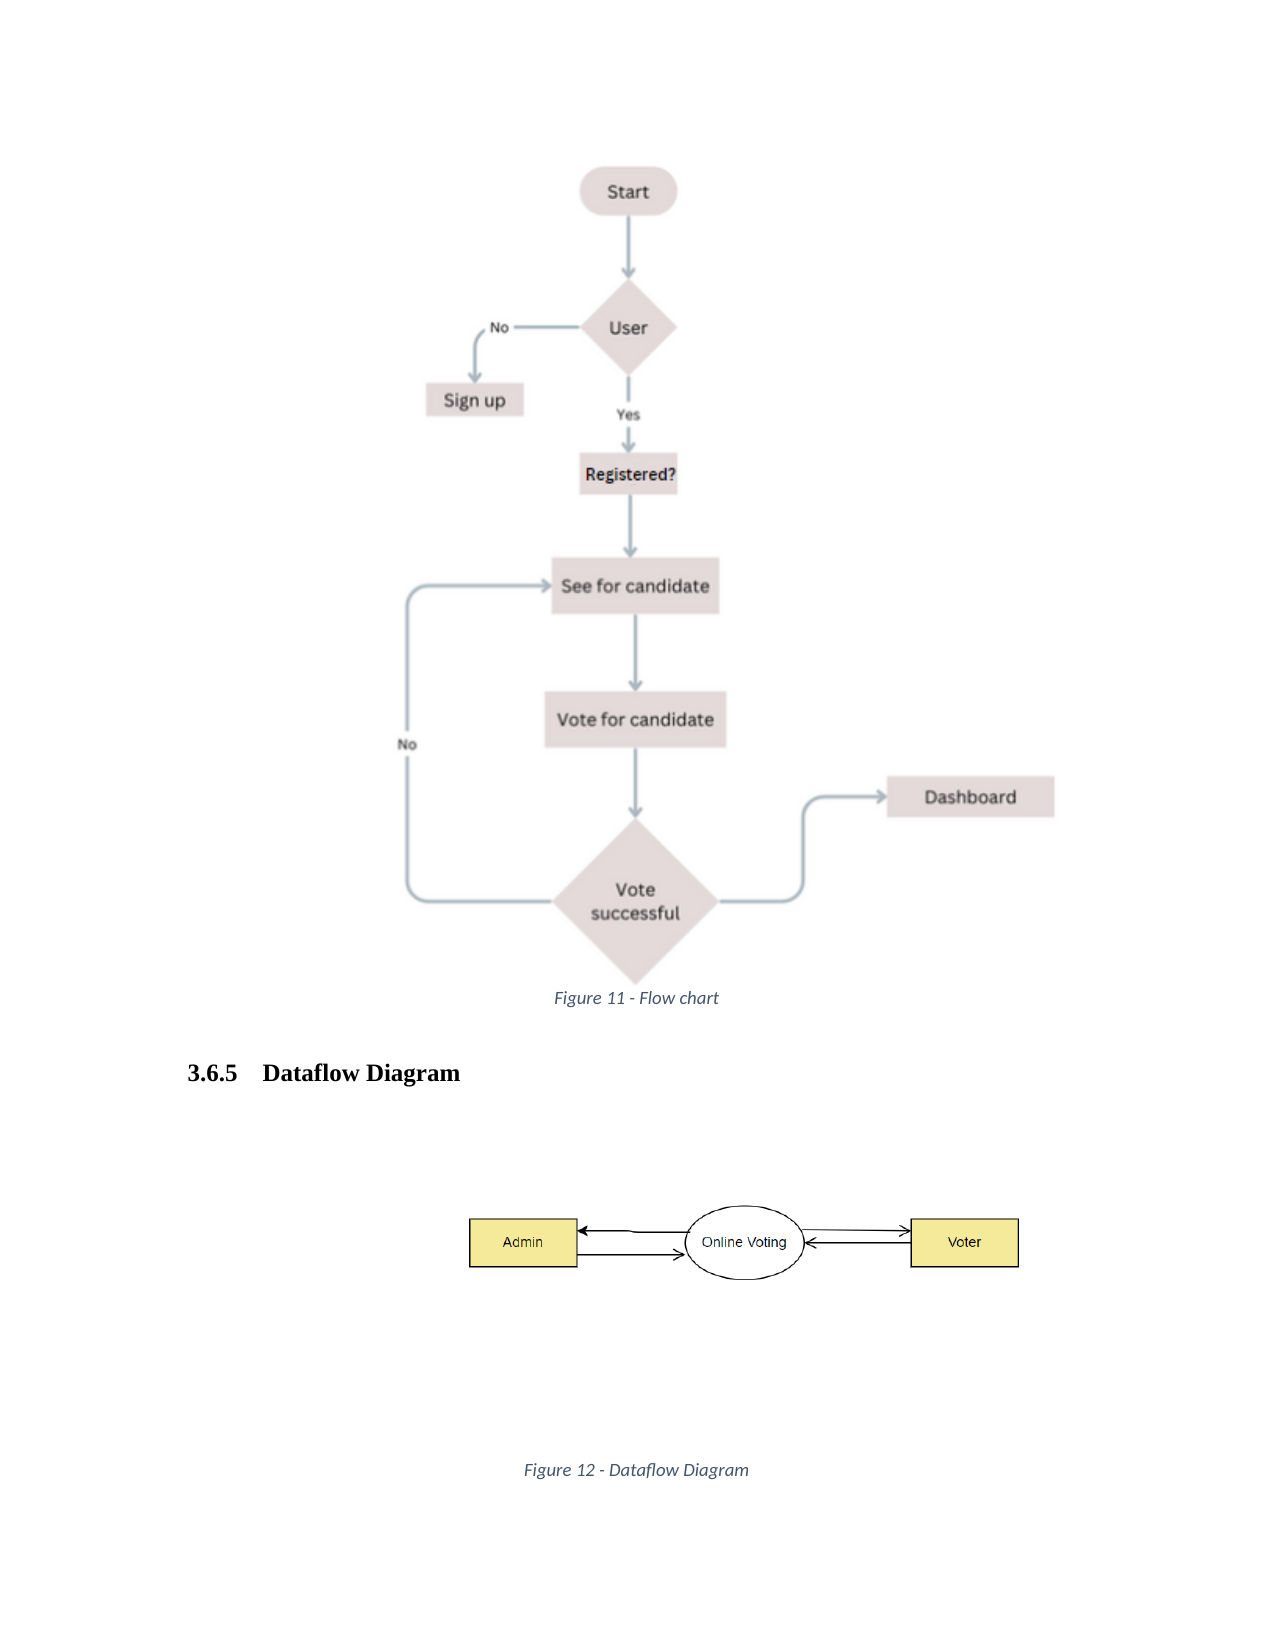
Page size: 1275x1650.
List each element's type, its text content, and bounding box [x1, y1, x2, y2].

picture [382, 150, 1080, 986]
list Dataflow Diagram [187, 1058, 1125, 1087]
text Figure 11 - Flow chart [150, 986, 1125, 1009]
picture [365, 1118, 1098, 1430]
text Figure 12 - Dataflow Diagram [150, 1459, 1125, 1482]
